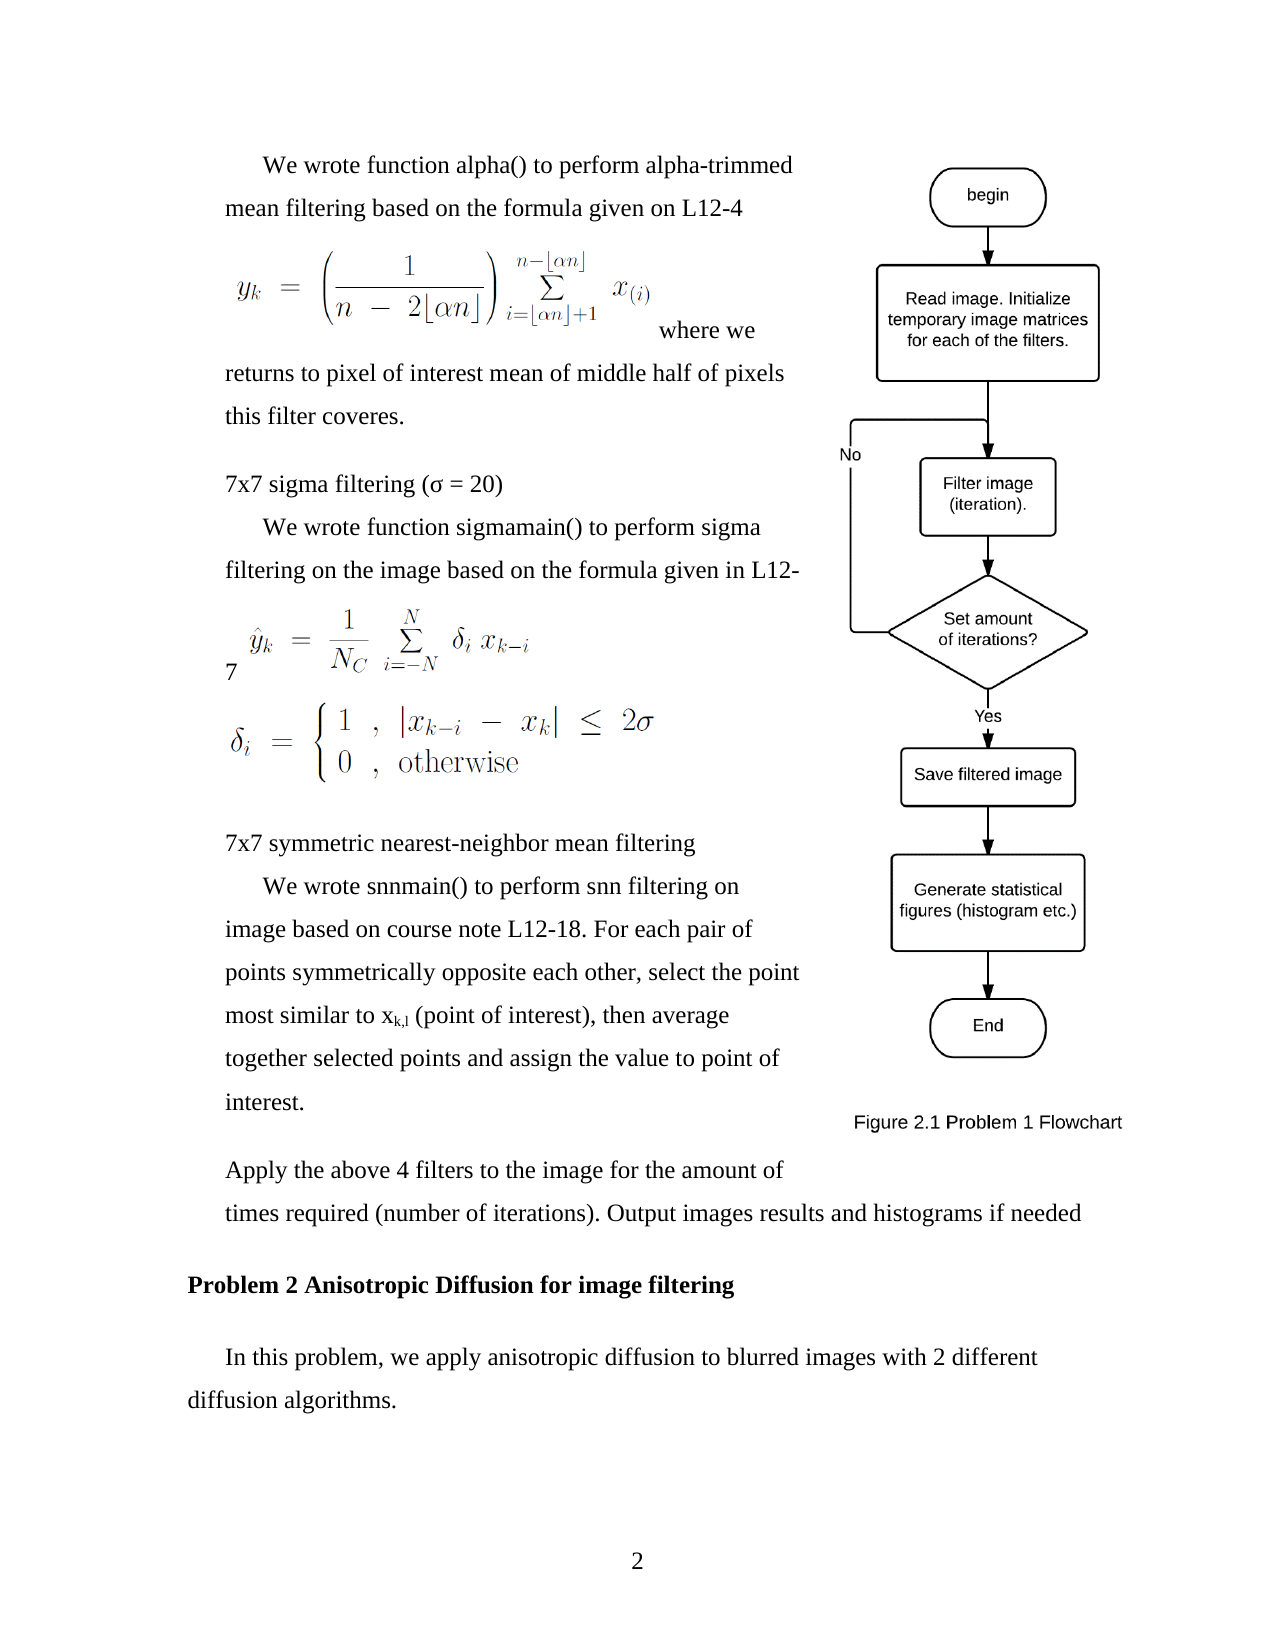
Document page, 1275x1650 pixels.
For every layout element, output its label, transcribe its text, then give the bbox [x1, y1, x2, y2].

subtitle 7x7 symmetric nearest-neighbor mean filtering [225, 828, 825, 857]
picture [825, 150, 1125, 1163]
subtitle 7x7 sigma filtering (σ = 20) [225, 469, 825, 498]
picture [225, 700, 657, 784]
list Problem 2 Anisotropic Diffusion for image filtering [187, 1270, 1125, 1299]
picture [243, 598, 538, 681]
picture [225, 236, 659, 339]
subtitle Apply the above 4 filters to the image for the amount of times required (number of iterations). Output images results and histograms if needed [225, 1155, 1125, 1227]
text In this problem, we apply anisotropic diffusion to blurred images with 2 different diffusion algorithms. [187, 1342, 1125, 1414]
text We wrote snnmain() to perform snn filtering on image based on course note L12-18. For each pair of points symmetrically opposite each other, select the point most similar to xk,l (point of interest), then average together selected points and assign the value to point of interest. [225, 871, 825, 1115]
